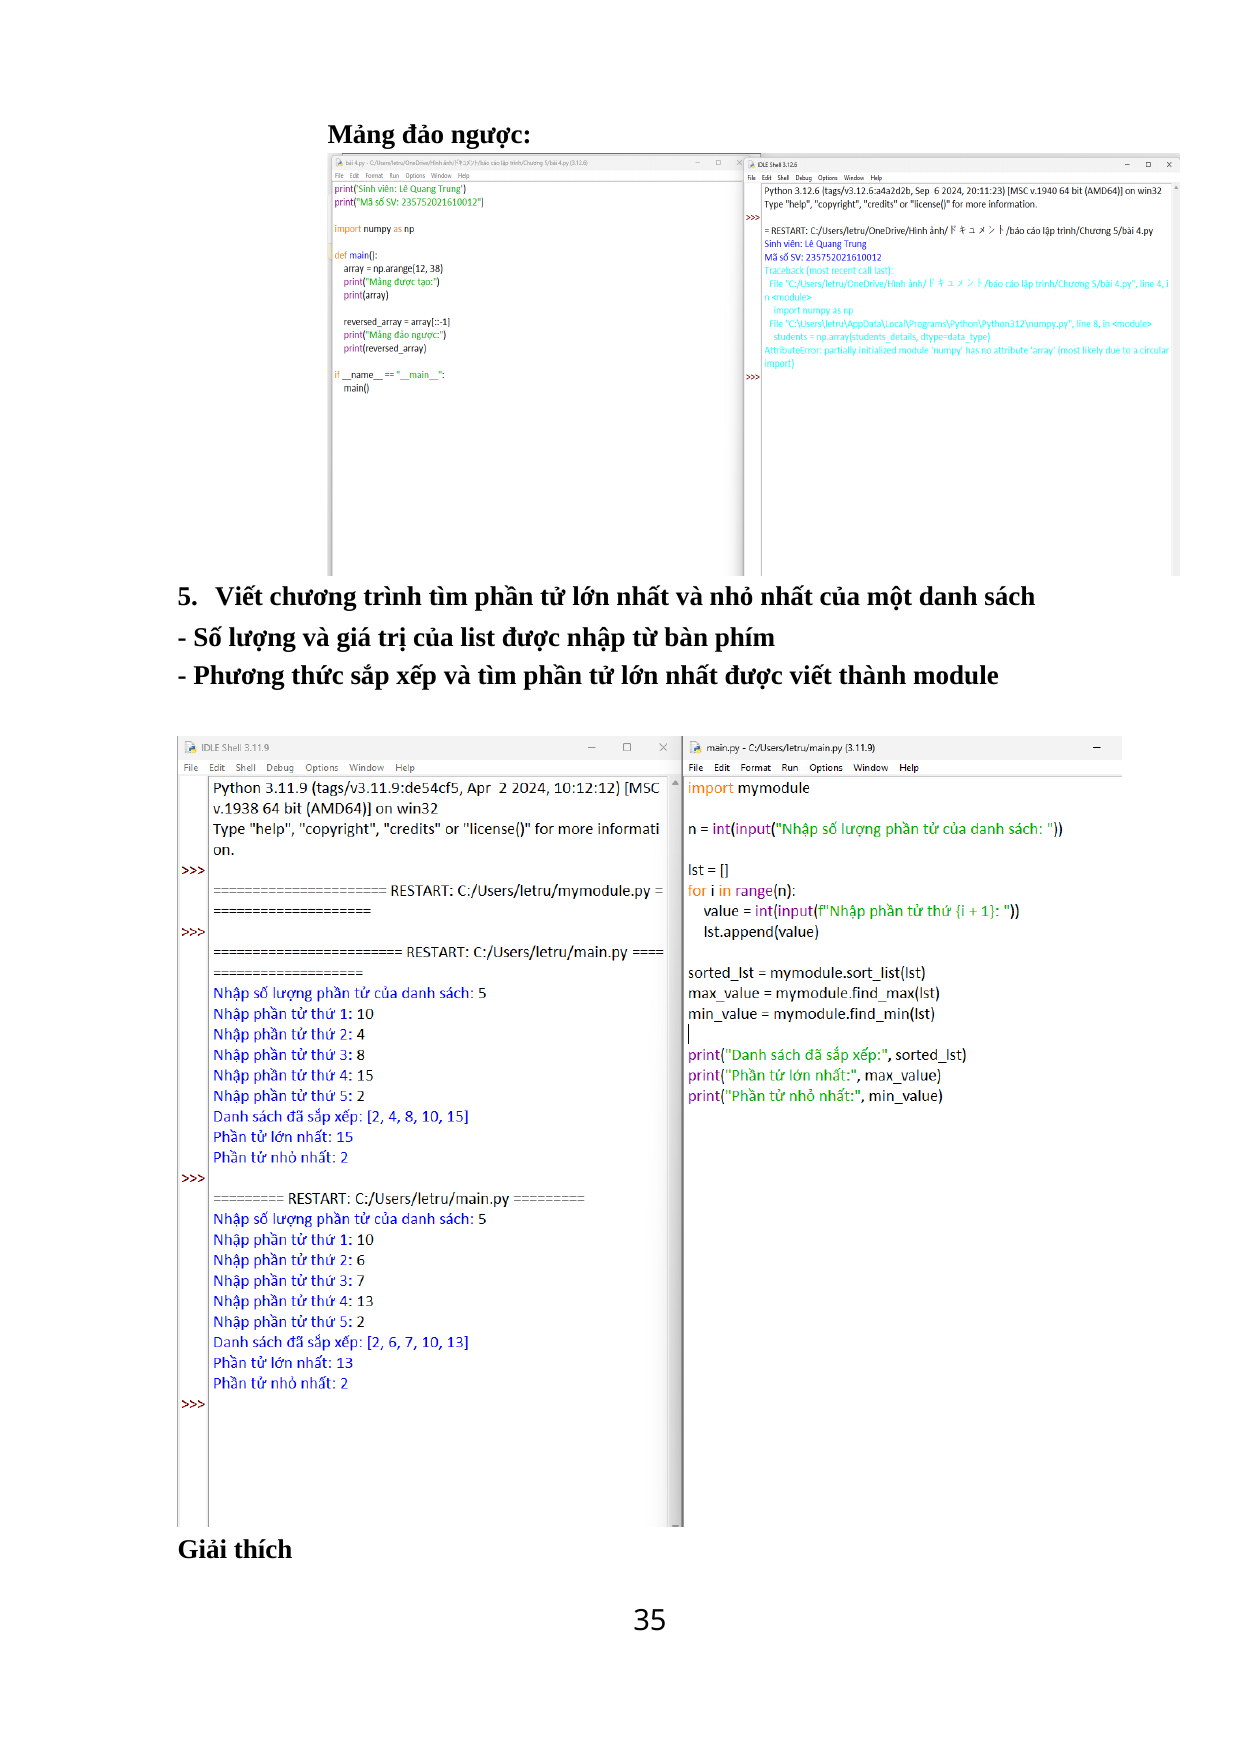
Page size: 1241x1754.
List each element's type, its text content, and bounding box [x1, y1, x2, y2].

text Giải thích [177, 1533, 1122, 1564]
list Mảng đảo ngược: [327, 118, 1122, 149]
picture [177, 736, 1123, 1527]
text - Phương thức sắp xếp và tìm phần tử lớn nhất được viết thành module [177, 659, 1122, 730]
text - Số lượng và giá trị của list được nhập từ bàn phím [177, 622, 1122, 653]
list Viết chương trình tìm phần tử lớn nhất và nhỏ nhất của một danh sách [177, 579, 1122, 611]
picture [327, 153, 1180, 576]
